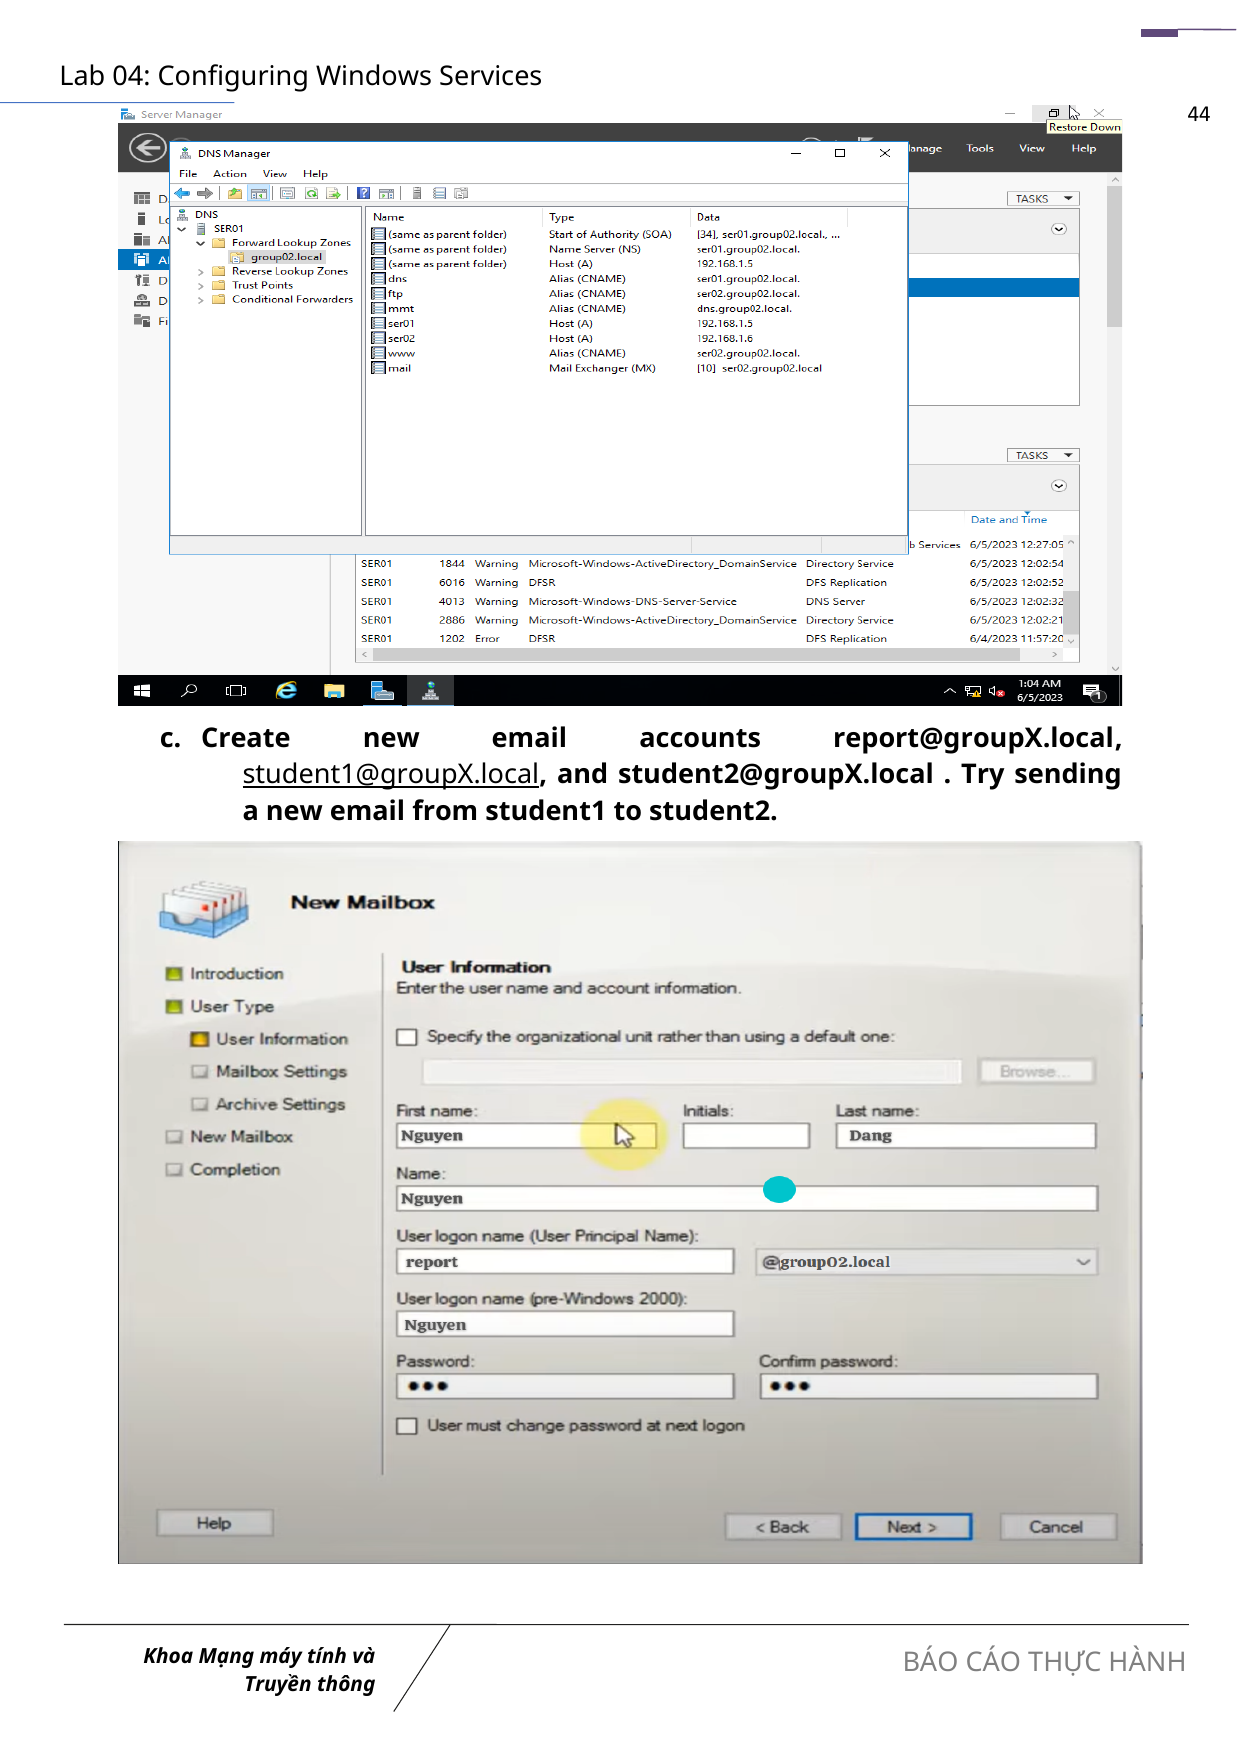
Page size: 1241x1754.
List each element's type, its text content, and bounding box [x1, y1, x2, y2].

subtitle Create new email accounts report@groupX.local, student1@groupX.local, and student2@groupX.local . Try sending a new email from student1 to student2. [159, 718, 1122, 829]
picture [118, 105, 1123, 706]
picture [118, 841, 1227, 1564]
